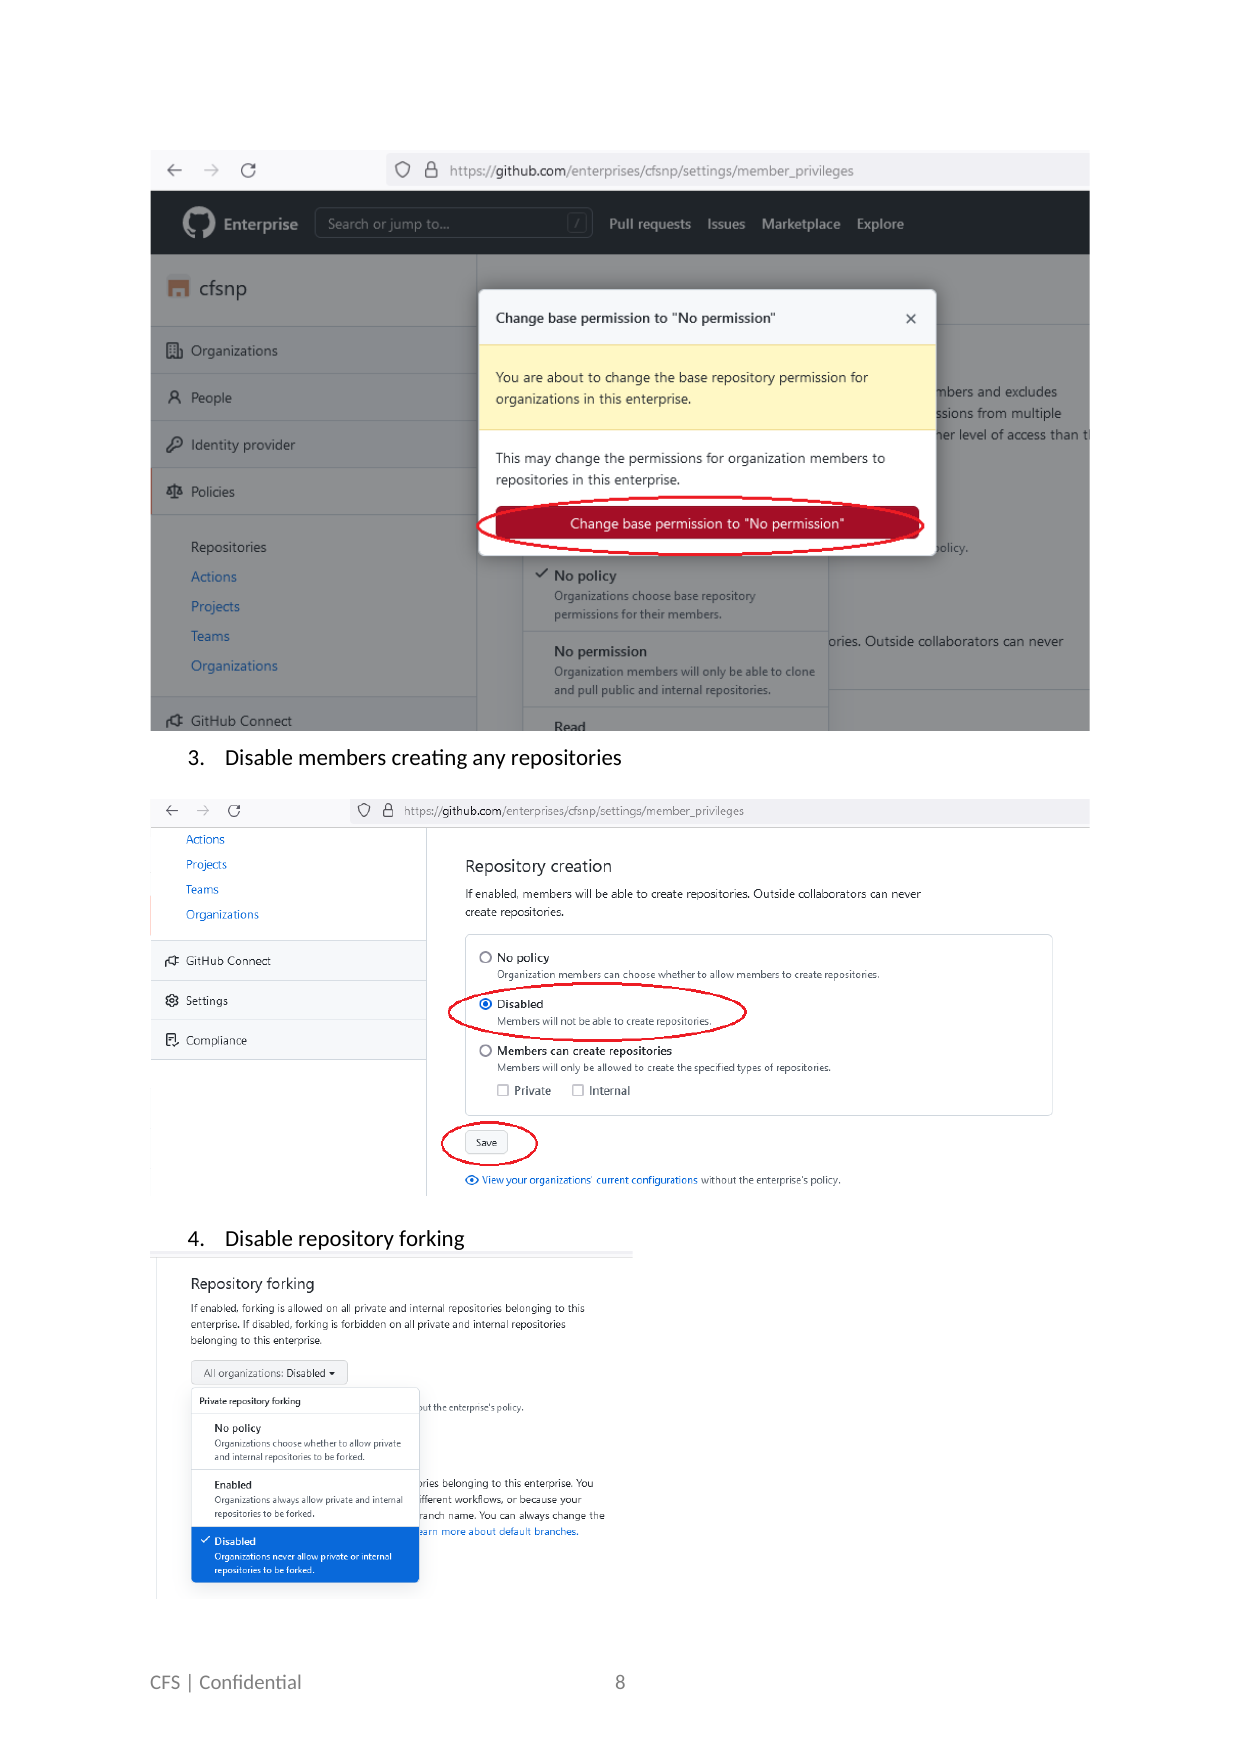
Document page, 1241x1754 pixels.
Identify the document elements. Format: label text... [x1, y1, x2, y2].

picture [150, 1251, 633, 1599]
list Disable repository forking [187, 1224, 1090, 1252]
picture [150, 799, 1090, 1196]
list Disable members creating any repositories [187, 743, 1090, 771]
picture [150, 150, 1090, 731]
